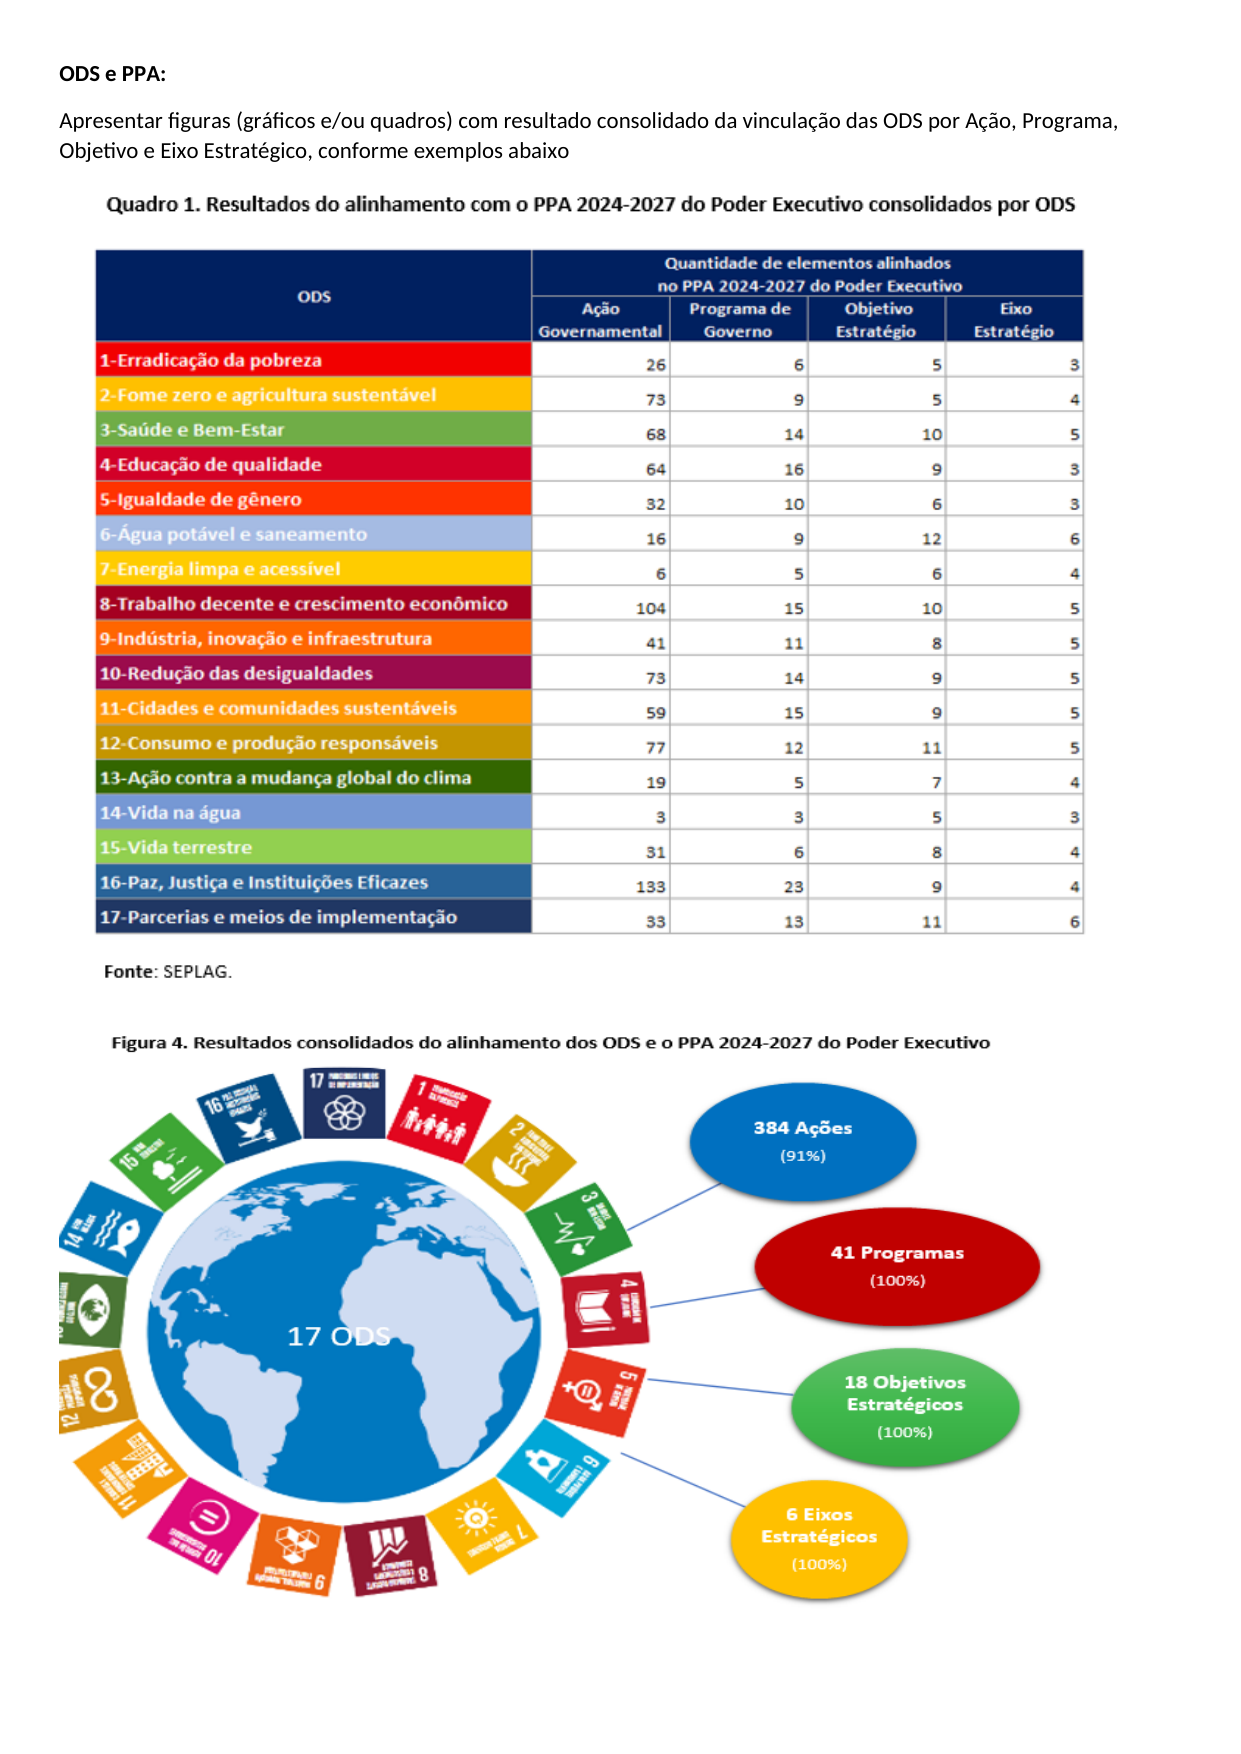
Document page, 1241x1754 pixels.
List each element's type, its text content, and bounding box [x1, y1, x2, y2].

text ODS e PPA: [59, 59, 1181, 87]
picture [59, 1024, 1080, 1633]
text Apresentar figuras (gráficos e/ou quadros) com resultado consolidado da vinculação das ODS por Ação, Programa, Objetivo e Eixo Estratégico, conforme exemplos abaixo [59, 106, 1181, 164]
picture [59, 183, 1120, 1006]
